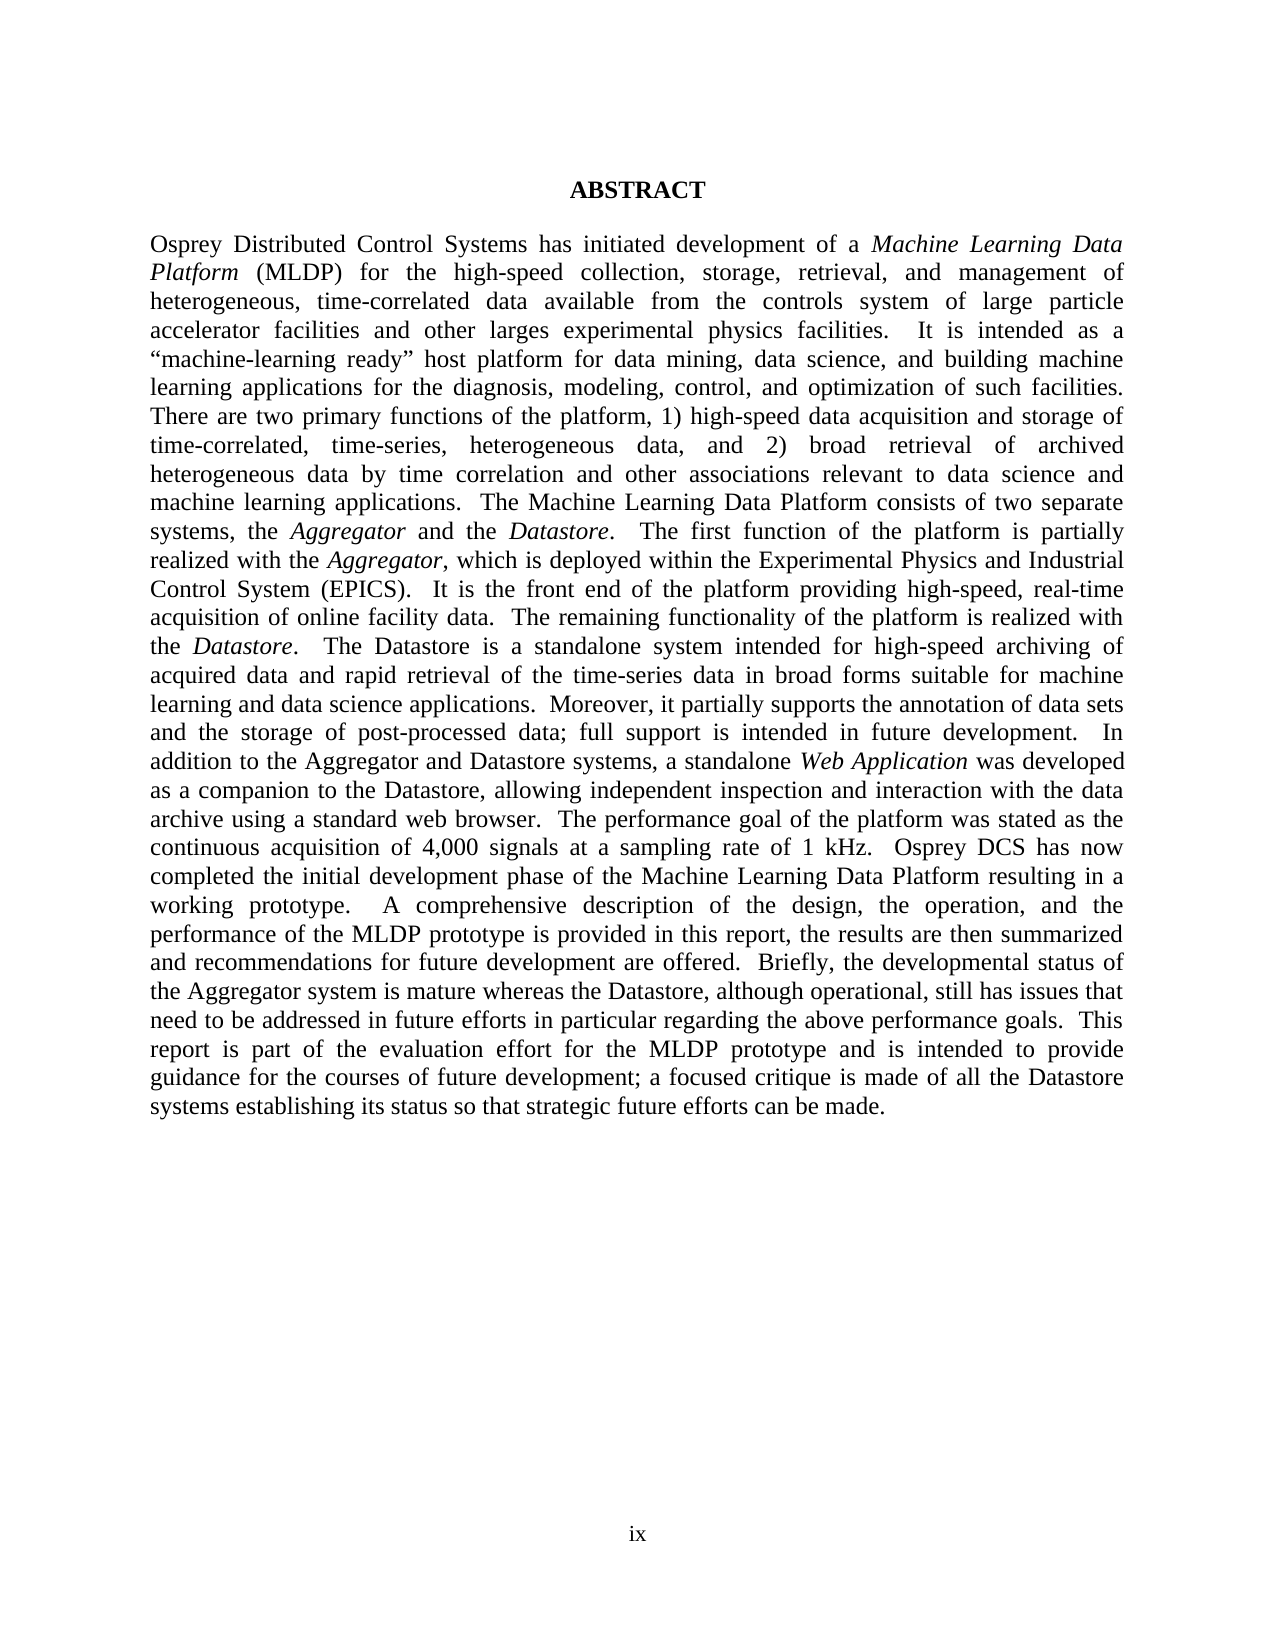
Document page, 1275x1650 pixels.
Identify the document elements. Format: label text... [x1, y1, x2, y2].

text Osprey Distributed Control Systems has initiated development of a Machine Learning Data Platform (MLDP) for the high-speed collection, storage, retrieval, and management of heterogeneous, time-correlated data available from the controls system of large particle accelerator facilities and other larges experimental physics facilities. It is intended as a “machine-learning ready” host platform for data mining, data science, and building machine learning applications for the diagnosis, modeling, control, and optimization of such facilities. There are two primary functions of the platform, 1) high-speed data acquisition and storage of time-correlated, time-series, heterogeneous data, and 2) broad retrieval of archived heterogeneous data by time correlation and other associations relevant to data science and machine learning applications. The Machine Learning Data Platform consists of two separate systems, the Aggregator and the Datastore. The first function of the platform is partially realized with the Aggregator, which is deployed within the Experimental Physics and Industrial Control System (EPICS). It is the front end of the platform providing high-speed, real-time acquisition of online facility data. The remaining functionality of the platform is realized with the Datastore. The Datastore is a standalone system intended for high-speed archiving of acquired data and rapid retrieval of the time-series data in broad forms suitable for machine learning and data science applications. Moreover, it partially supports the annotation of data sets and the storage of post-processed data; full support is intended in future development. In addition to the Aggregator and Datastore systems, a standalone Web Application was developed as a companion to the Datastore, allowing independent inspection and interaction with the data archive using a standard web browser. The performance goal of the platform was stated as the continuous acquisition of 4,000 signals at a sampling rate of 1 kHz. Osprey DCS has now completed the initial development phase of the Machine Learning Data Platform resulting in a working prototype. A comprehensive description of the design, the operation, and the performance of the MLDP prototype is provided in this report, the results are then summarized and recommendations for future development are offered. Briefly, the developmental status of the Aggregator system is mature whereas the Datastore, although operational, still has issues that need to be addressed in future efforts in particular regarding the above performance goals. This report is part of the evaluation effort for the MLDP prototype and is intended to provide guidance for the courses of future development; a focused critique is made of all the Datastore systems establishing its status so that strategic future efforts can be made. [150, 229, 1125, 1120]
subtitle ABSTRACT [150, 175, 1125, 204]
